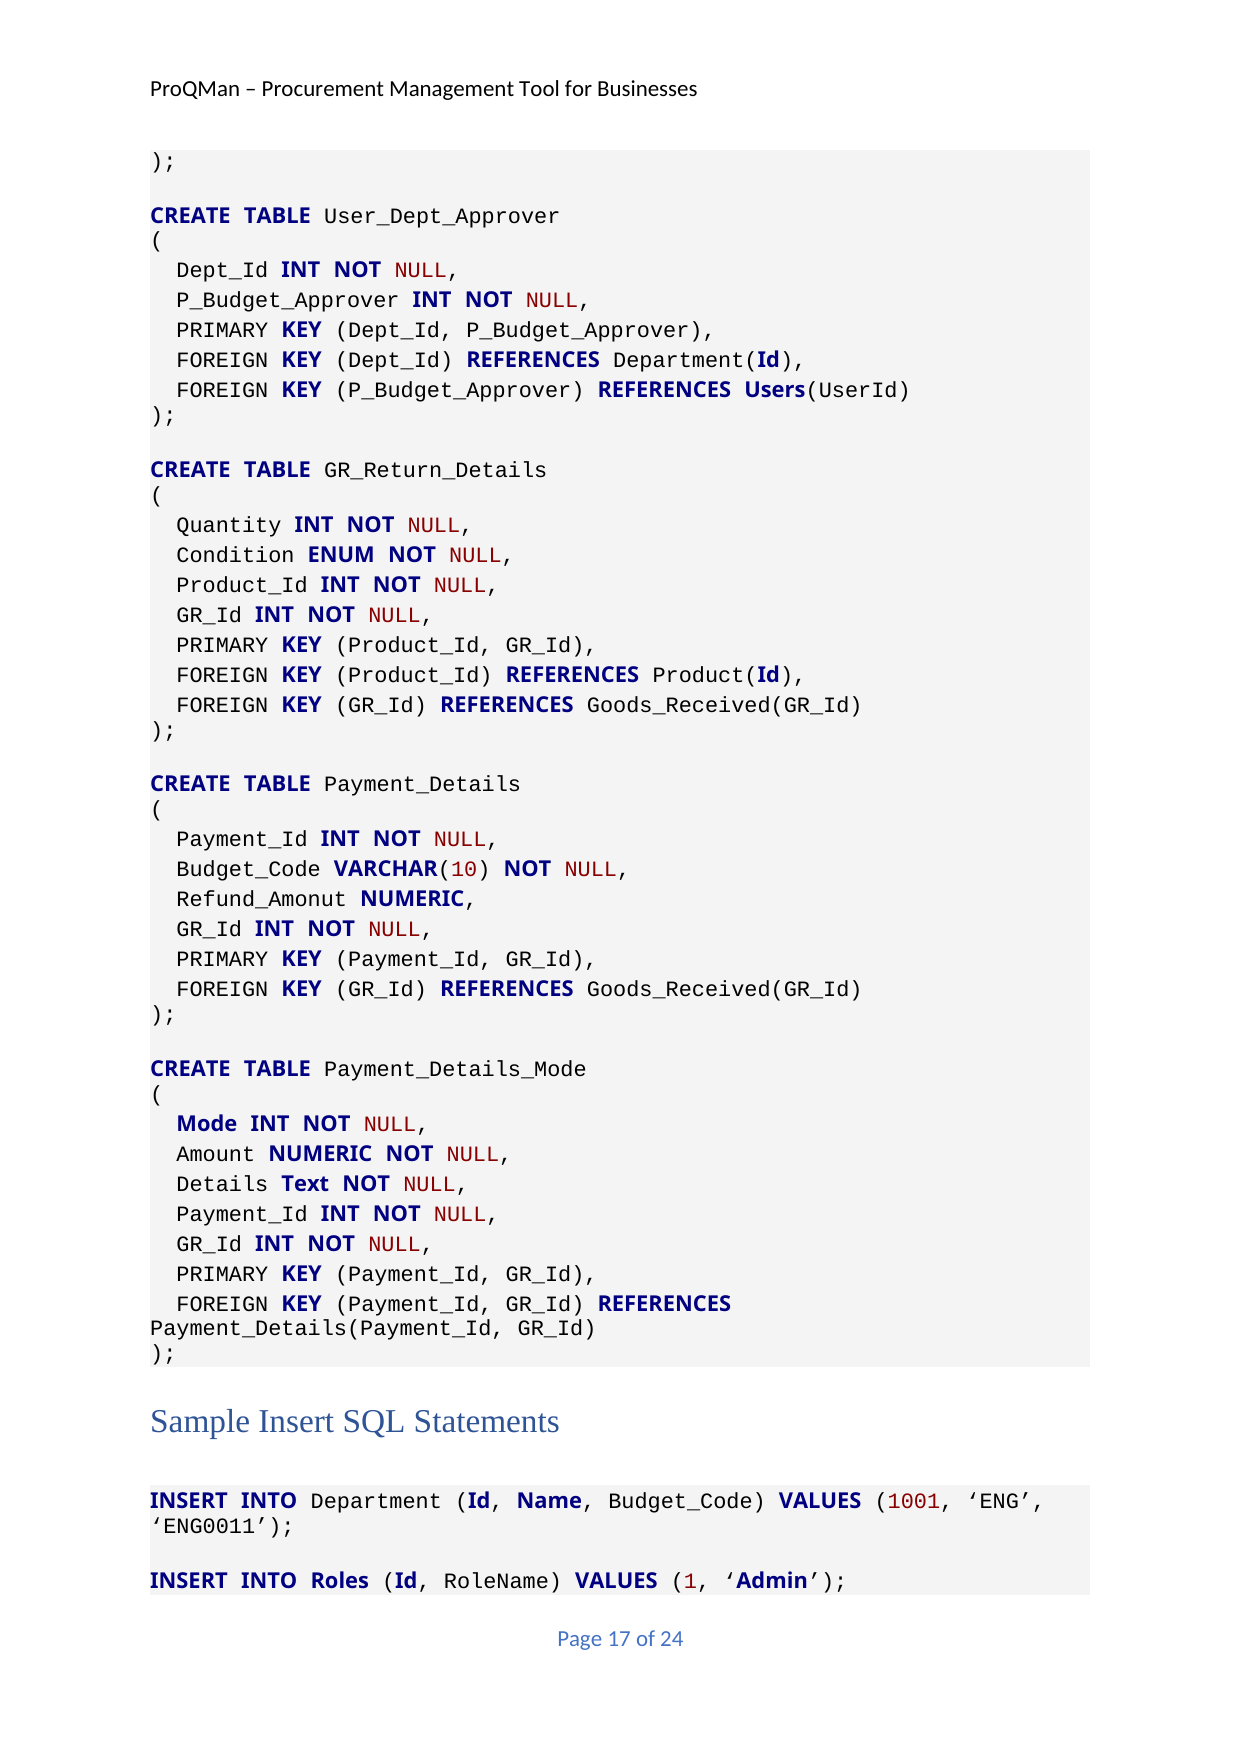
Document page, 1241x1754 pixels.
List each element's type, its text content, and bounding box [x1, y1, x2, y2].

text ); [150, 404, 1090, 429]
text ); [150, 1342, 1090, 1367]
text ( [150, 484, 1090, 509]
text ); [150, 719, 1090, 743]
text FOREIGN KEY (GR_Id) REFERENCES Goods_Received(GR_Id) [150, 689, 1090, 719]
text ); [150, 150, 1090, 175]
text CREATE TABLE GR_Return_Details [150, 454, 1090, 484]
text ); [150, 1003, 1090, 1028]
text FOREIGN KEY (Product_Id) REFERENCES Product(Id), [150, 659, 1090, 689]
text Condition ENUM NOT NULL, [150, 539, 1090, 569]
text FOREIGN KEY (GR_Id) REFERENCES Goods_Received(GR_Id) [150, 973, 1090, 1003]
text CREATE TABLE Payment_Details [150, 768, 1090, 798]
text FOREIGN KEY (Dept_Id) REFERENCES Department(Id), [150, 344, 1090, 374]
text ( [150, 798, 1090, 823]
text Details Text NOT NULL, [150, 1167, 1090, 1197]
text INSERT INTO Department (Id, Name, Budget_Code) VALUES (1001, ‘ENG’, ‘ENG0011’); [150, 1485, 1090, 1540]
text PRIMARY KEY (Dept_Id, P_Budget_Approver), [150, 314, 1090, 344]
text Quantity INT NOT NULL, [150, 509, 1090, 539]
text Payment_Id INT NOT NULL, [150, 823, 1090, 853]
text Mode INT NOT NULL, [150, 1107, 1090, 1137]
text P_Budget_Approver INT NOT NULL, [150, 284, 1090, 314]
text CREATE TABLE User_Dept_Approver [150, 199, 1090, 229]
text GR_Id INT NOT NULL, [150, 913, 1090, 943]
text PRIMARY KEY (Product_Id, GR_Id), [150, 629, 1090, 659]
text ( [150, 229, 1090, 254]
text Product_Id INT NOT NULL, [150, 569, 1090, 599]
text INSERT INTO Roles (Id, RoleName) VALUES (1, ‘Admin’); [150, 1565, 1090, 1595]
text Refund_Amonut NUMERIC, [150, 883, 1090, 913]
text GR_Id INT NOT NULL, [150, 1227, 1090, 1257]
text Budget_Code VARCHAR(10) NOT NULL, [150, 853, 1090, 883]
text ( [150, 1083, 1090, 1107]
text Amount NUMERIC NOT NULL, [150, 1137, 1090, 1167]
text Sample Insert SQL Statements [150, 1402, 1090, 1440]
text Dept_Id INT NOT NULL, [150, 254, 1090, 284]
text CREATE TABLE Payment_Details_Mode [150, 1053, 1090, 1083]
text GR_Id INT NOT NULL, [150, 599, 1090, 629]
text FOREIGN KEY (Payment_Id, GR_Id) REFERENCES Payment_Details(Payment_Id, GR_Id) [150, 1287, 1090, 1342]
text PRIMARY KEY (Payment_Id, GR_Id), [150, 943, 1090, 973]
text FOREIGN KEY (P_Budget_Approver) REFERENCES Users(UserId) [150, 374, 1090, 404]
text PRIMARY KEY (Payment_Id, GR_Id), [150, 1257, 1090, 1287]
text Payment_Id INT NOT NULL, [150, 1197, 1090, 1227]
